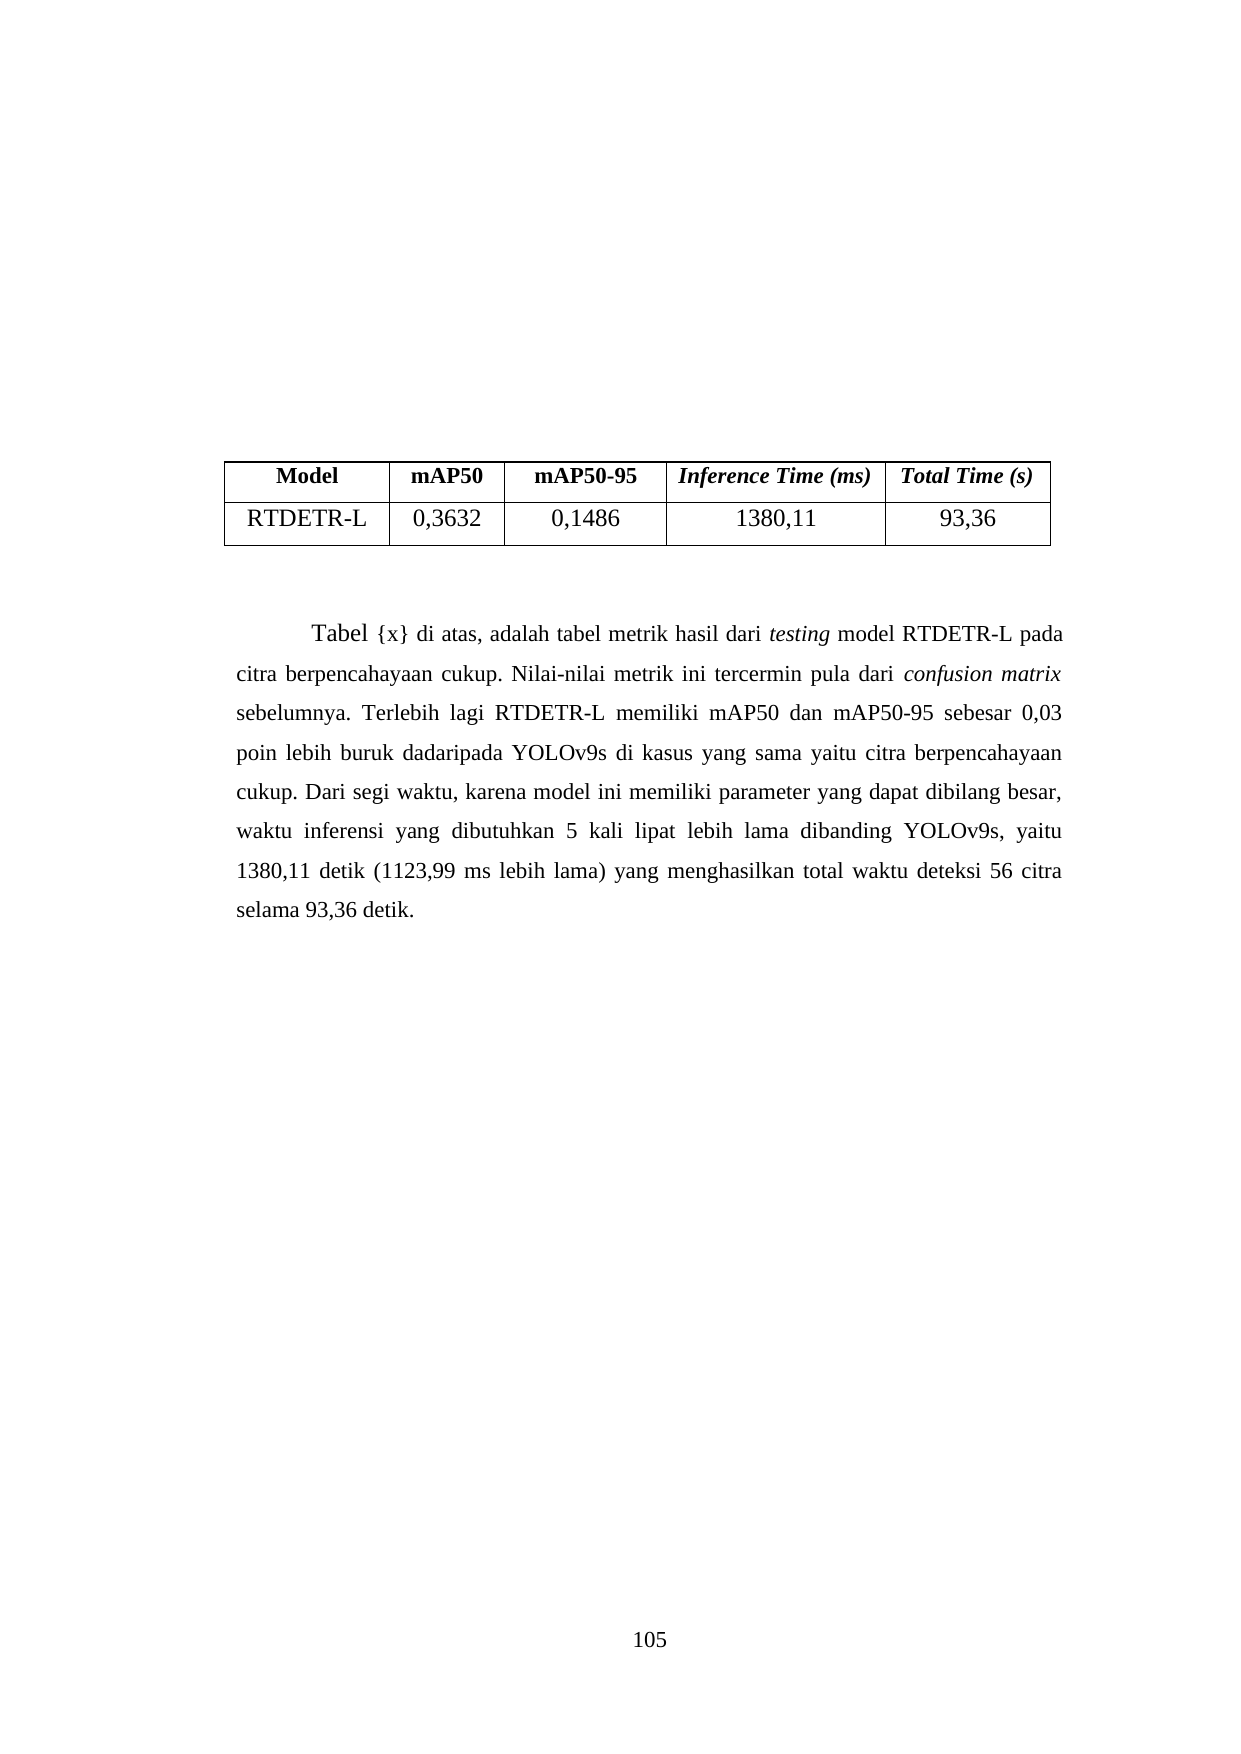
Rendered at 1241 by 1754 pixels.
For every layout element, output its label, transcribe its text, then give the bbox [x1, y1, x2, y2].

table_header Inference Time (ms) [667, 463, 885, 502]
table_cell 0,3632 [390, 503, 504, 545]
table_header Model [225, 463, 389, 502]
text Tabel {x} di atas, adalah tabel metrik hasil dari testing model RTDETR-L pada citra berpencahayaan cukup. Nilai-nilai metrik ini tercermin pula dari confusion matrix sebelumnya. Terlebih lagi RTDETR-L memiliki mAP50 dan mAP50-95 sebesar 0,03 poin lebih buruk dadaripada YOLOv9s di kasus yang sama yaitu citra berpencahayaan cukup. Dari segi waktu, karena model ini memiliki parameter yang dapat dibilang besar, waktu inferensi yang dibutuhkan 5 kali lipat lebih lama dibanding YOLOv9s, yaitu 1380,11 detik (1123,99 ms lebih lama) yang menghasilkan total waktu deteksi 56 citra selama 93,36 detik. [236, 618, 1063, 923]
table_header mAP50 [390, 463, 504, 502]
table_header mAP50-95 [505, 463, 666, 502]
table_cell RTDETR-L [225, 503, 389, 545]
table_cell 0,1486 [505, 503, 666, 545]
table_cell 1380,11 [667, 503, 885, 545]
table_cell 93,36 [886, 503, 1050, 545]
table_header Total Time (s) [886, 463, 1050, 502]
